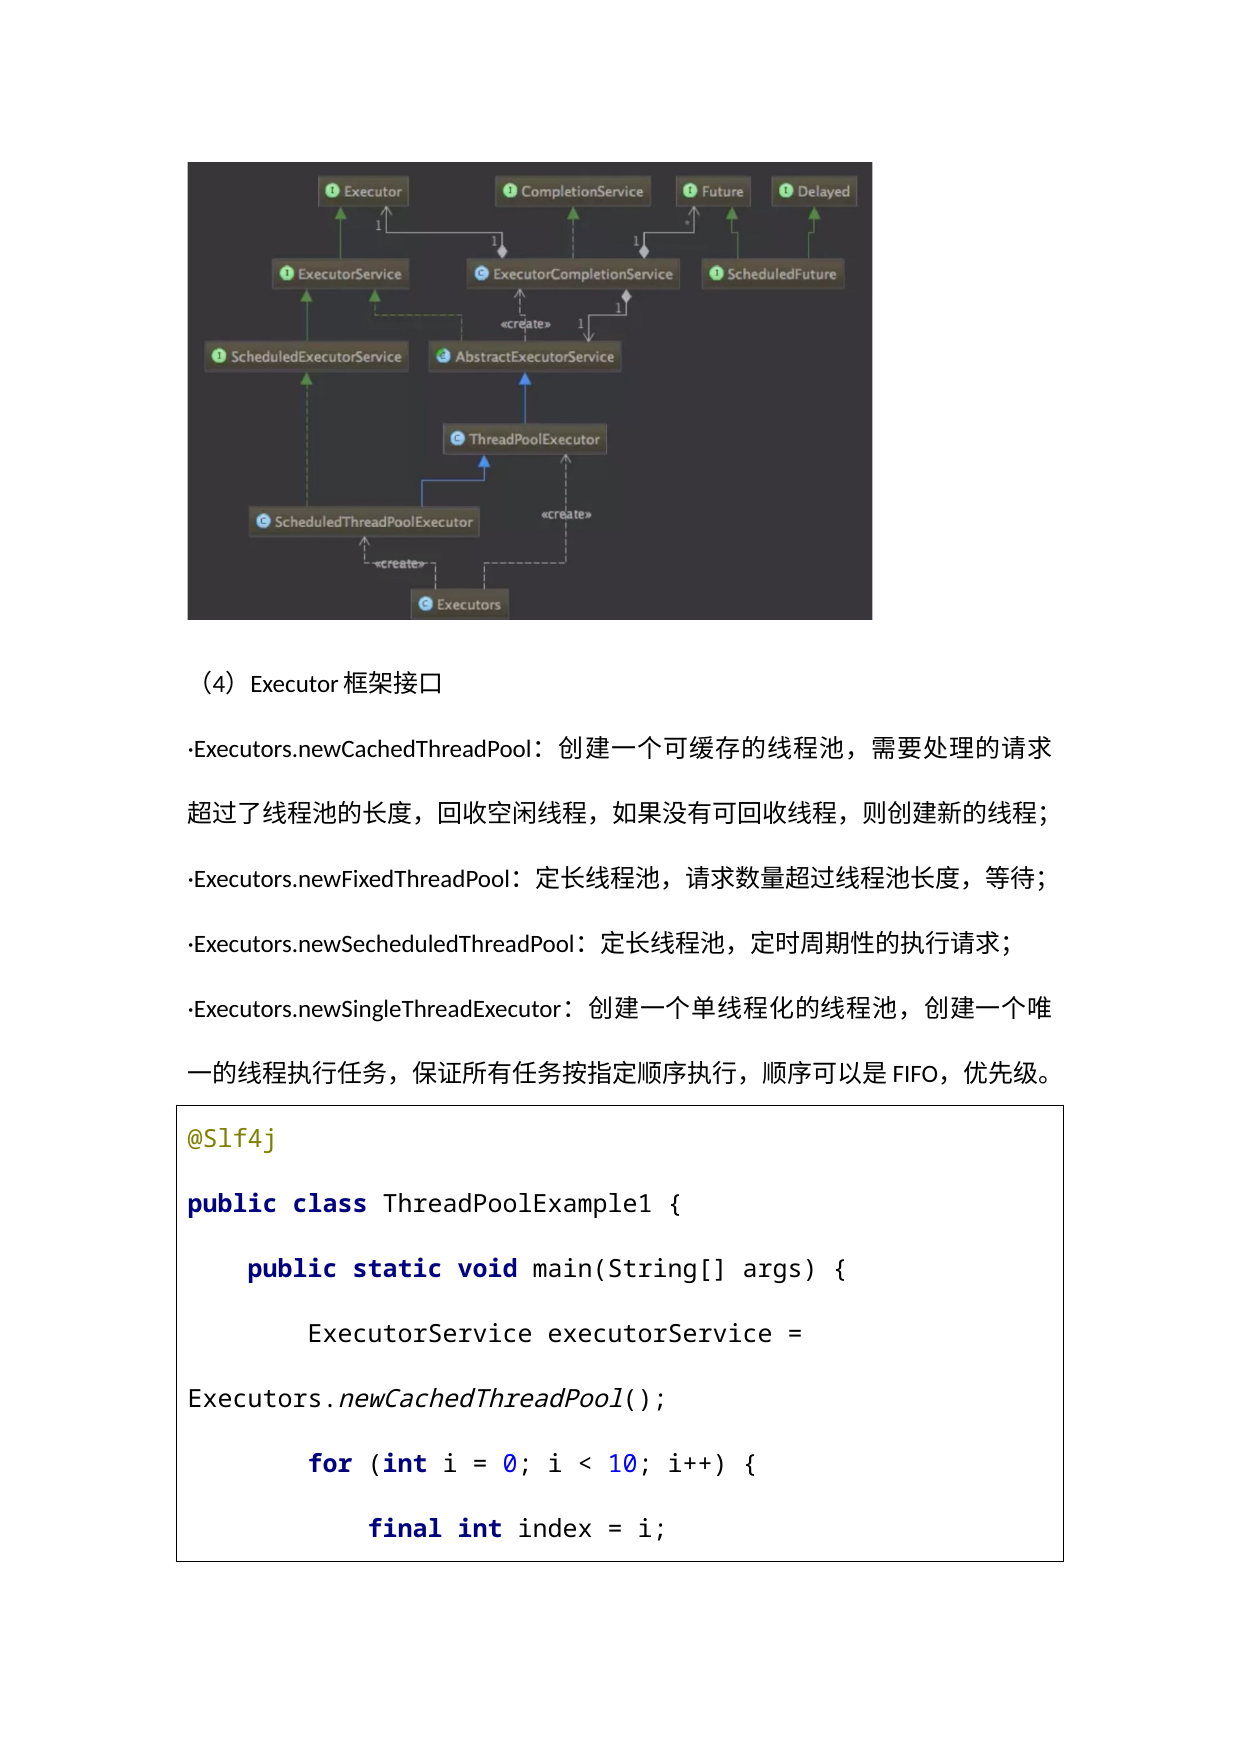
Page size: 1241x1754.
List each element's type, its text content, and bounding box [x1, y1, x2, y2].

picture [187, 162, 873, 620]
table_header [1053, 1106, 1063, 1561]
list ·Executors.newFixedThreadPool：定长线程池，请求数量超过线程池长度，等待； [187, 844, 1053, 909]
list ·Executors.newSingleThreadExecutor：创建一个单线程化的线程池，创建一个唯一的线程执行任务，保证所有任务按指定顺序执行，顺序可以是FIFO，优先级。 [187, 974, 1053, 1104]
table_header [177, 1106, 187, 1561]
list Executor框架接口 [187, 649, 1053, 714]
list ·Executors.newSecheduledThreadPool：定长线程池，定时周期性的执行请求； [187, 909, 1053, 974]
list ·Executors.newCachedThreadPool：创建一个可缓存的线程池，需要处理的请求超过了线程池的长度，回收空闲线程，如果没有可回收线程，则创建新的线程； [187, 714, 1053, 844]
